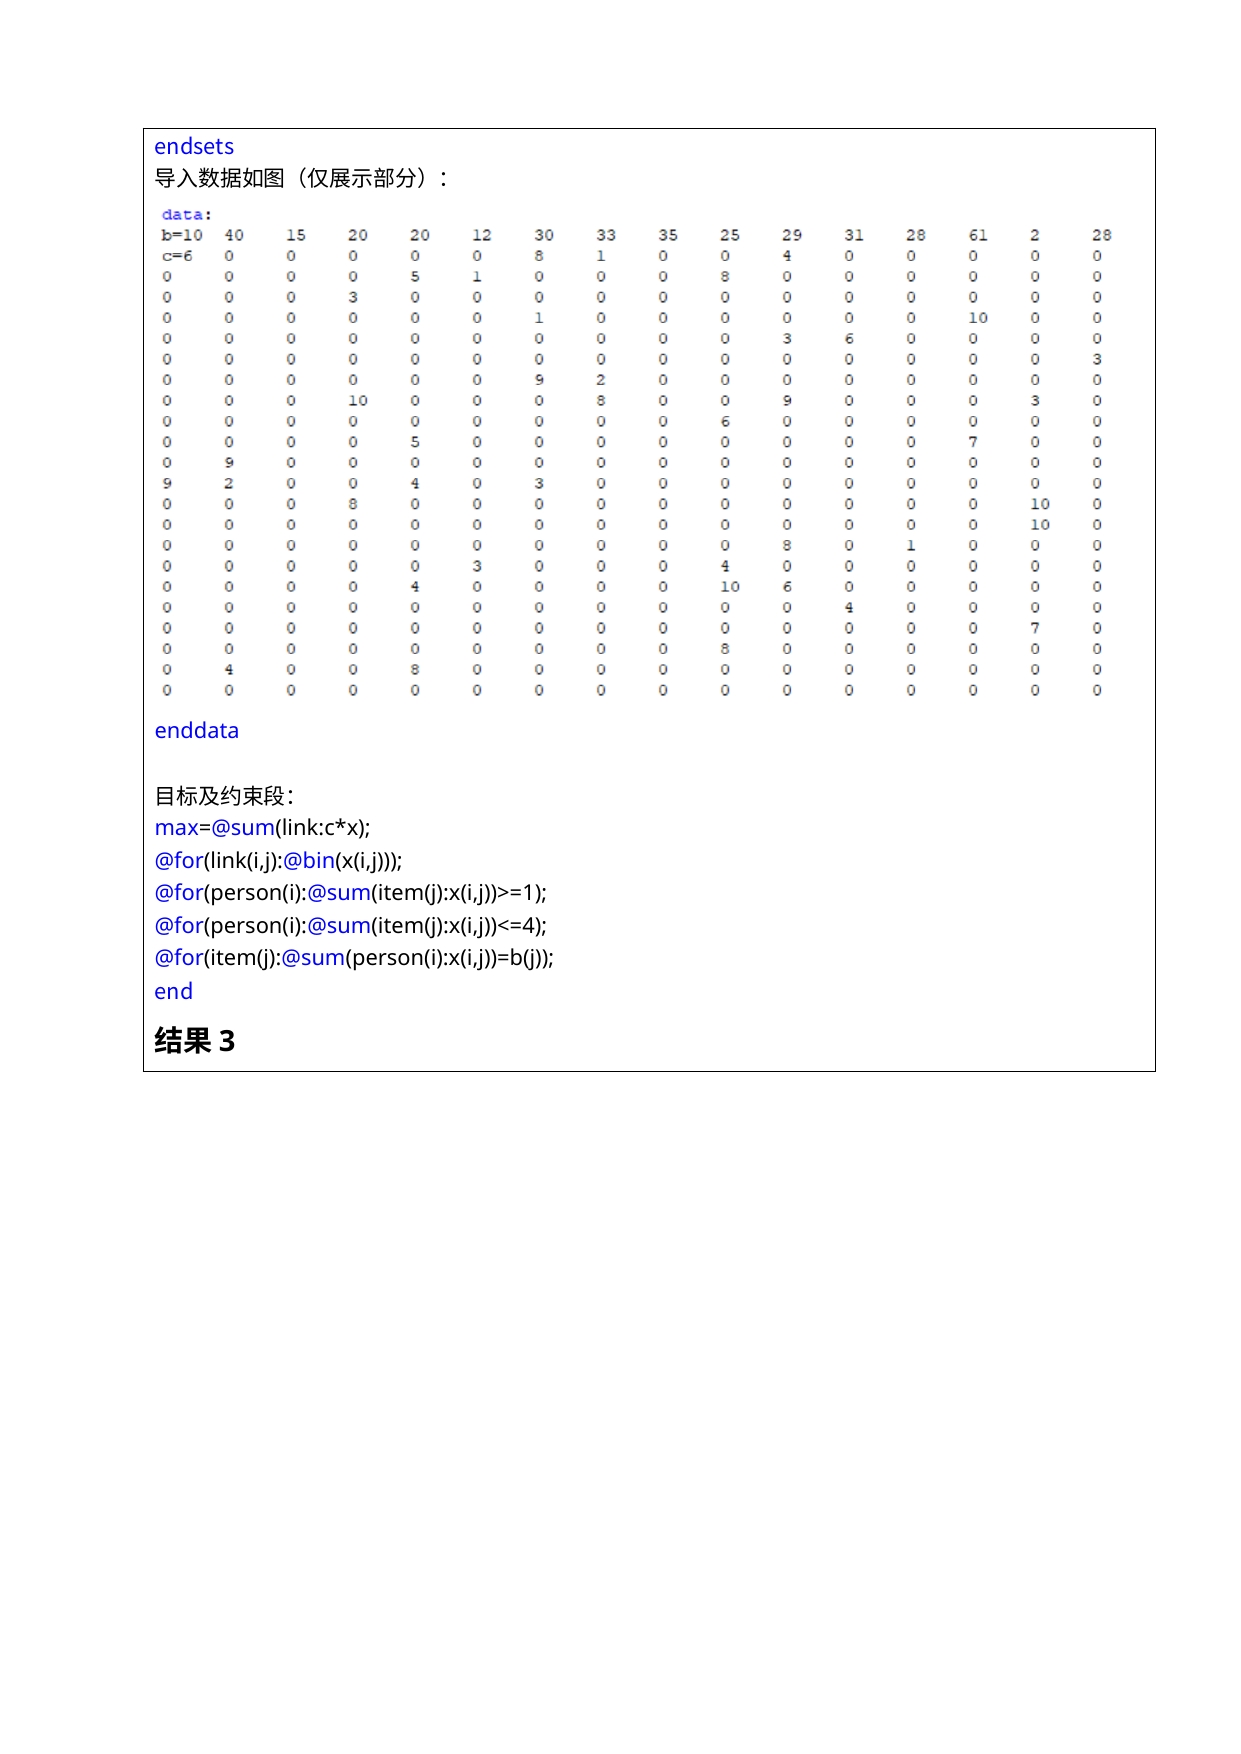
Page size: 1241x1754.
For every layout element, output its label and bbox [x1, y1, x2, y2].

table_header [144, 129, 1155, 1071]
picture [154, 205, 1145, 703]
